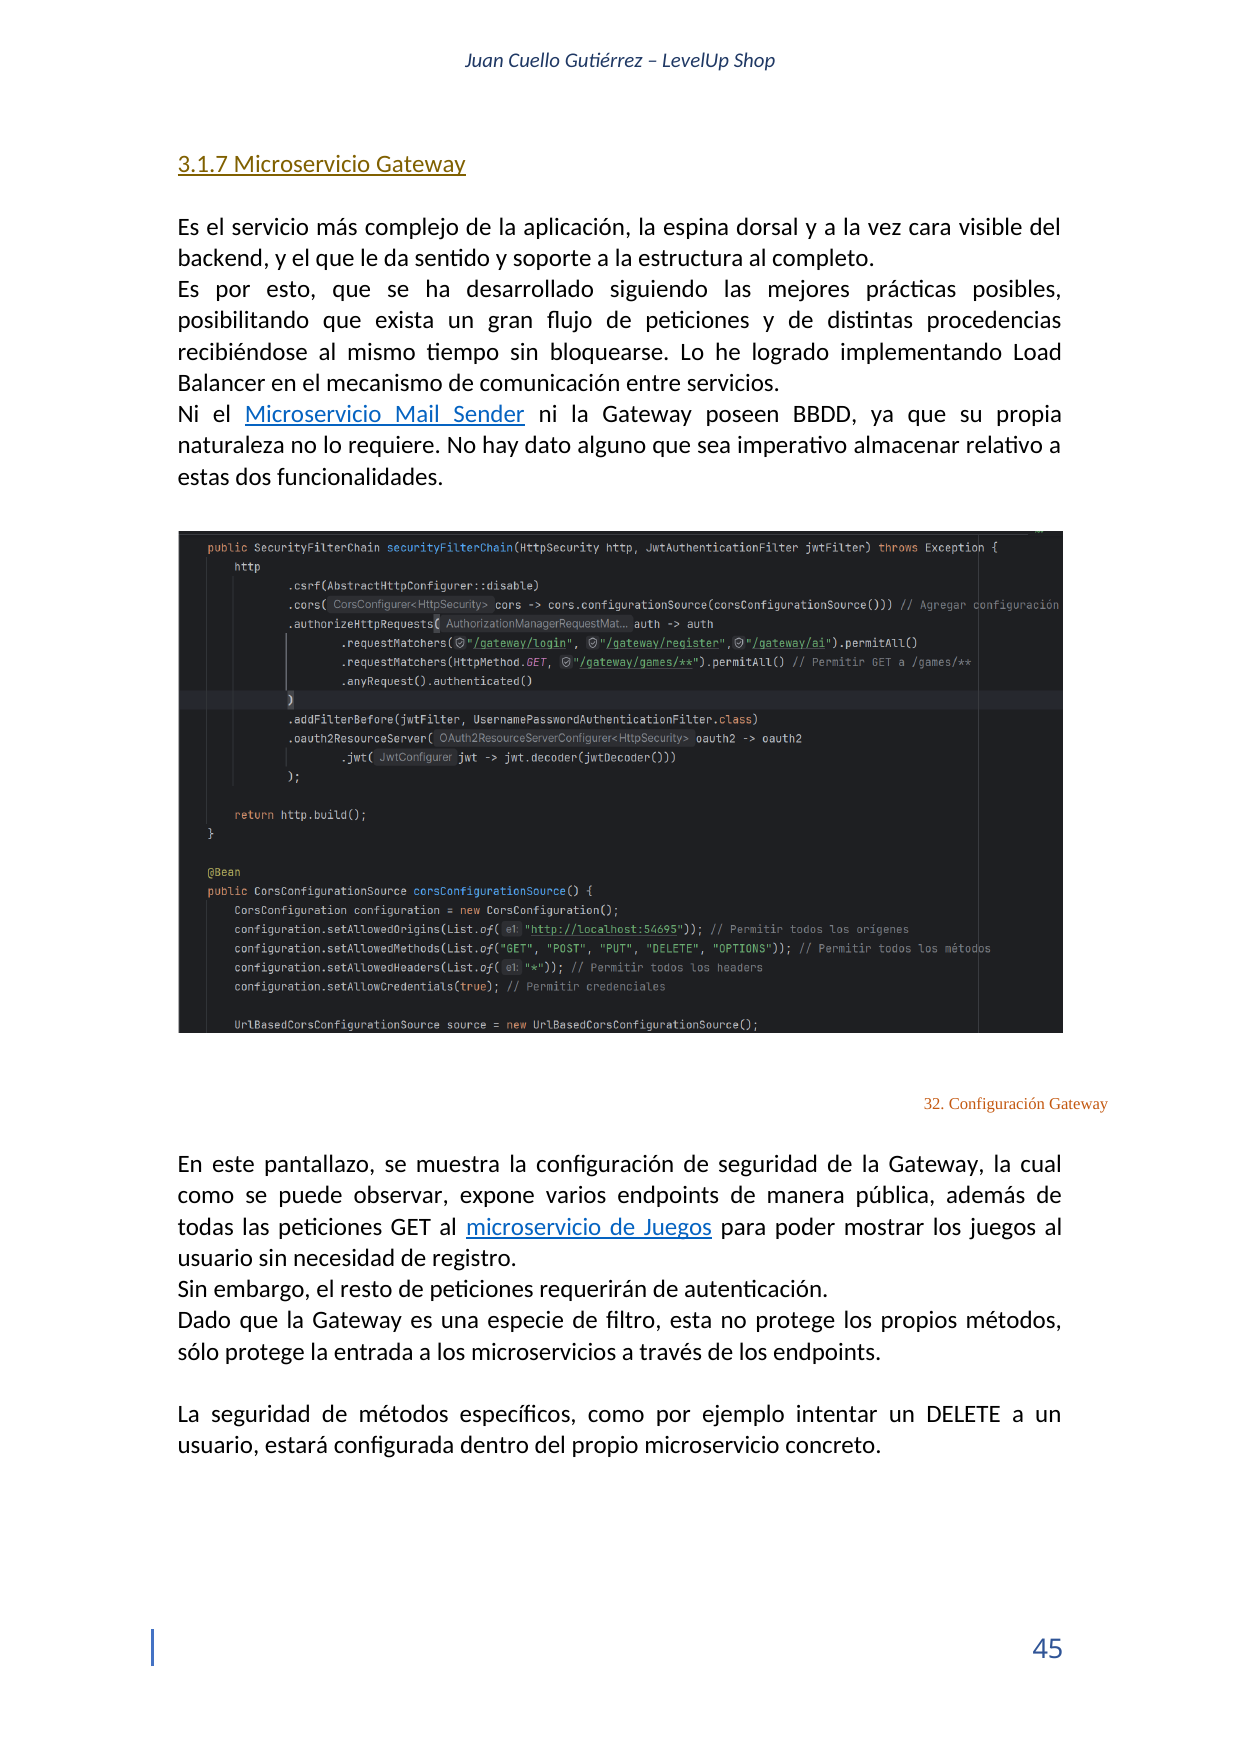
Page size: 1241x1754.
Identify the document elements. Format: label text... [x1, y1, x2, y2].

text Ni el Microservicio Mail Sender ni la Gateway poseen BBDD, ya que su propia naturaleza no lo requiere. No hay dato alguno que sea imperativo almacenar relativo a estas dos funcionalidades. [177, 398, 1063, 491]
picture [178, 531, 1063, 1033]
text Es el servicio más complejo de la aplicación, la espina dorsal y a la vez cara visible del backend, y el que le da sentido y soporte a la estructura al completo. [177, 210, 1063, 273]
text Es por esto, que se ha desarrollado siguiendo las mejores prácticas posibles, posibilitando que exista un gran flujo de peticiones y de distintas procedencias recibiéndose al mismo tiempo sin bloquearse. Lo he logrado implementando Load Balancer en el mecanismo de comunicación entre servicios. [177, 273, 1063, 398]
text Sin embargo, el resto de peticiones requerirán de autenticación. [177, 1273, 1063, 1304]
text La seguridad de métodos específicos, como por ejemplo intentar un DELETE a un usuario, estará configurada dentro del propio microservicio concreto. [177, 1398, 1063, 1460]
text En este pantallazo, se muestra la configuración de seguridad de la Gateway, la cual como se puede observar, expone varios endpoints de manera pública, además de todas las peticiones GET al microservicio de Juegos para poder mostrar los juegos al usuario sin necesidad de registro. [177, 1148, 1063, 1273]
text 3.1.7 Microservicio Gateway [177, 148, 1063, 179]
text Dado que la Gateway es una especie de filtro, esta no protege los propios métodos, sólo protege la entrada a los microservicios a través de los endpoints. [177, 1304, 1063, 1366]
